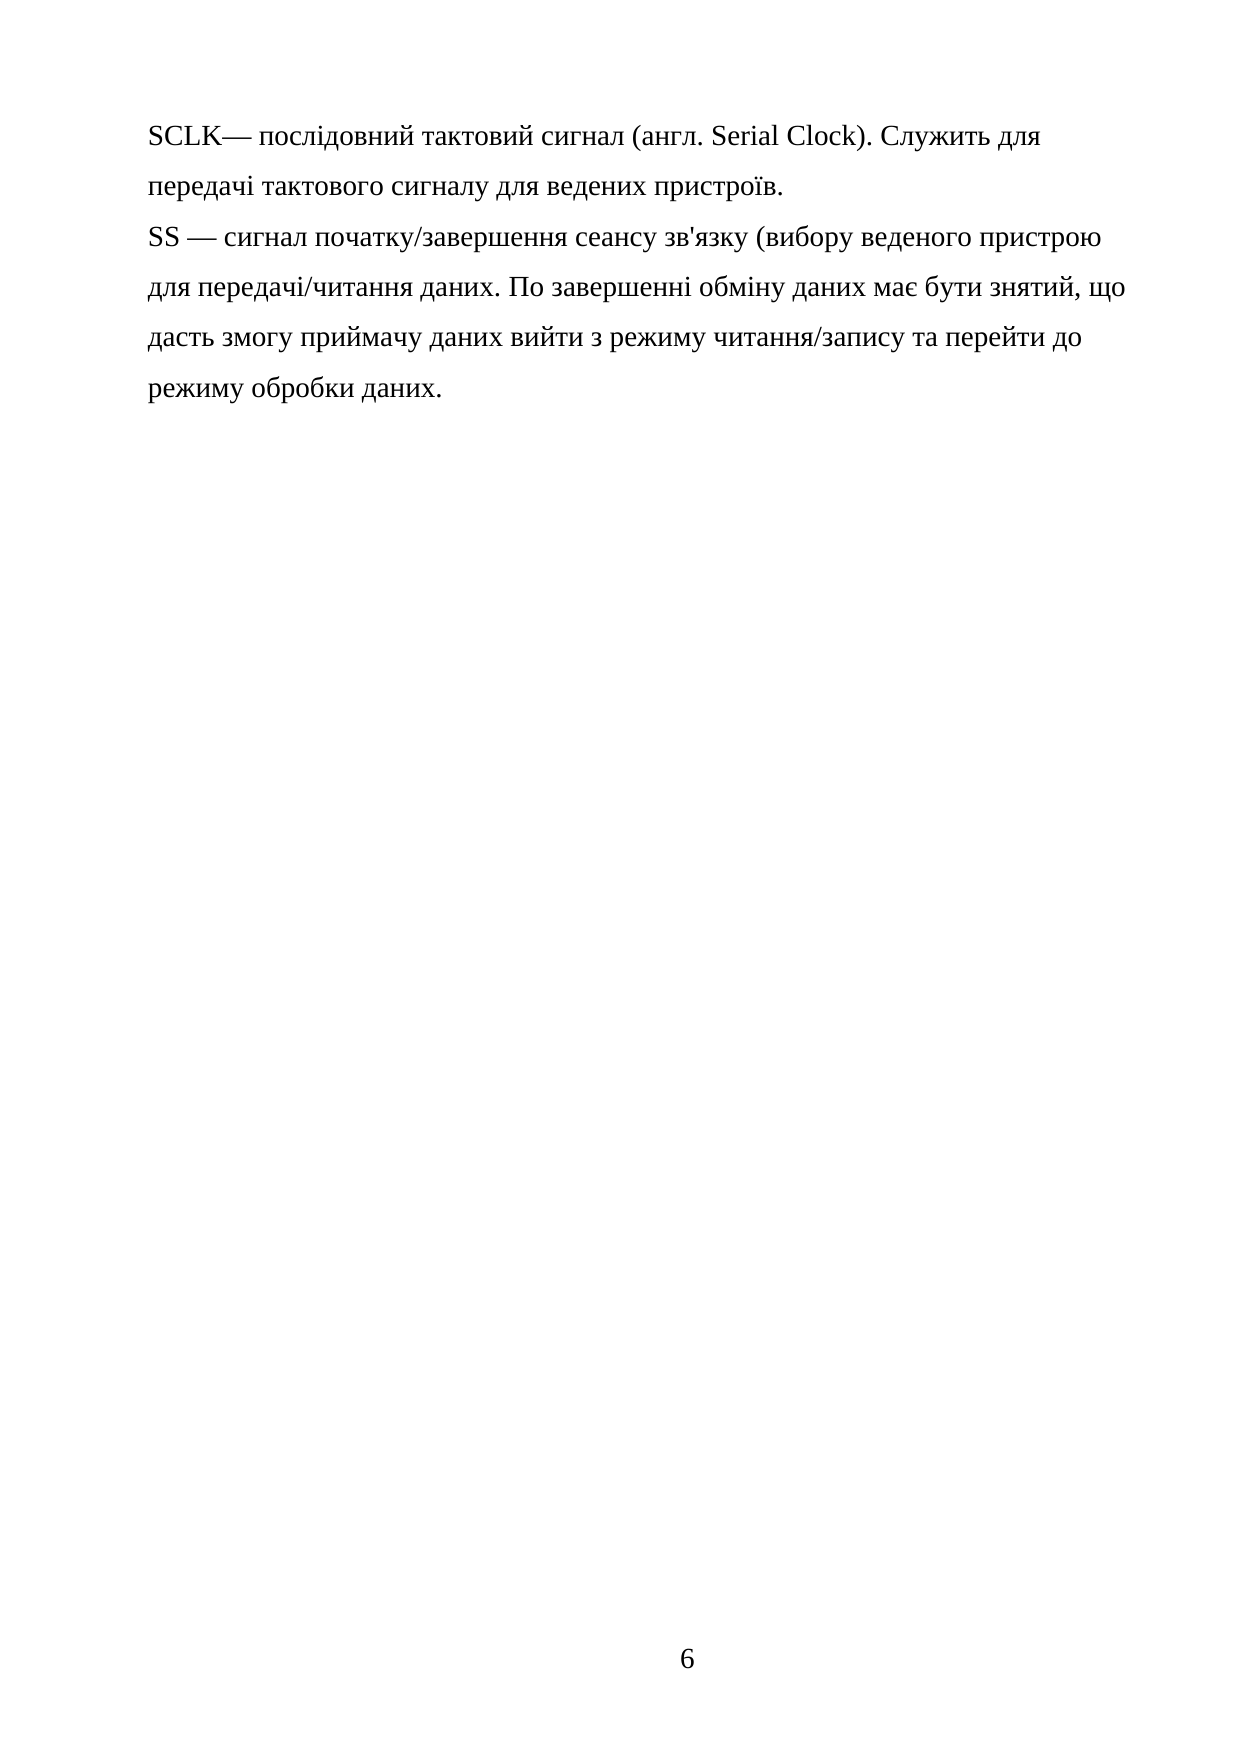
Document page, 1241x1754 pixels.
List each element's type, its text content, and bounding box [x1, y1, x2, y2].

text SS — сигнал початку/завершення сеансу зв'язку (вибору веденого пристрою для передачі/читання даних. По завершенні обміну даних має бути знятий, що дасть змогу приймачу даних вийти з режиму читання/запису та перейти до режиму обробки даних. [148, 219, 1152, 403]
text SCLK— послідовний тактовий сигнал (англ. Serial Clock). Служить для передачі тактового сигналу для ведених пристроїв. [148, 118, 1152, 202]
